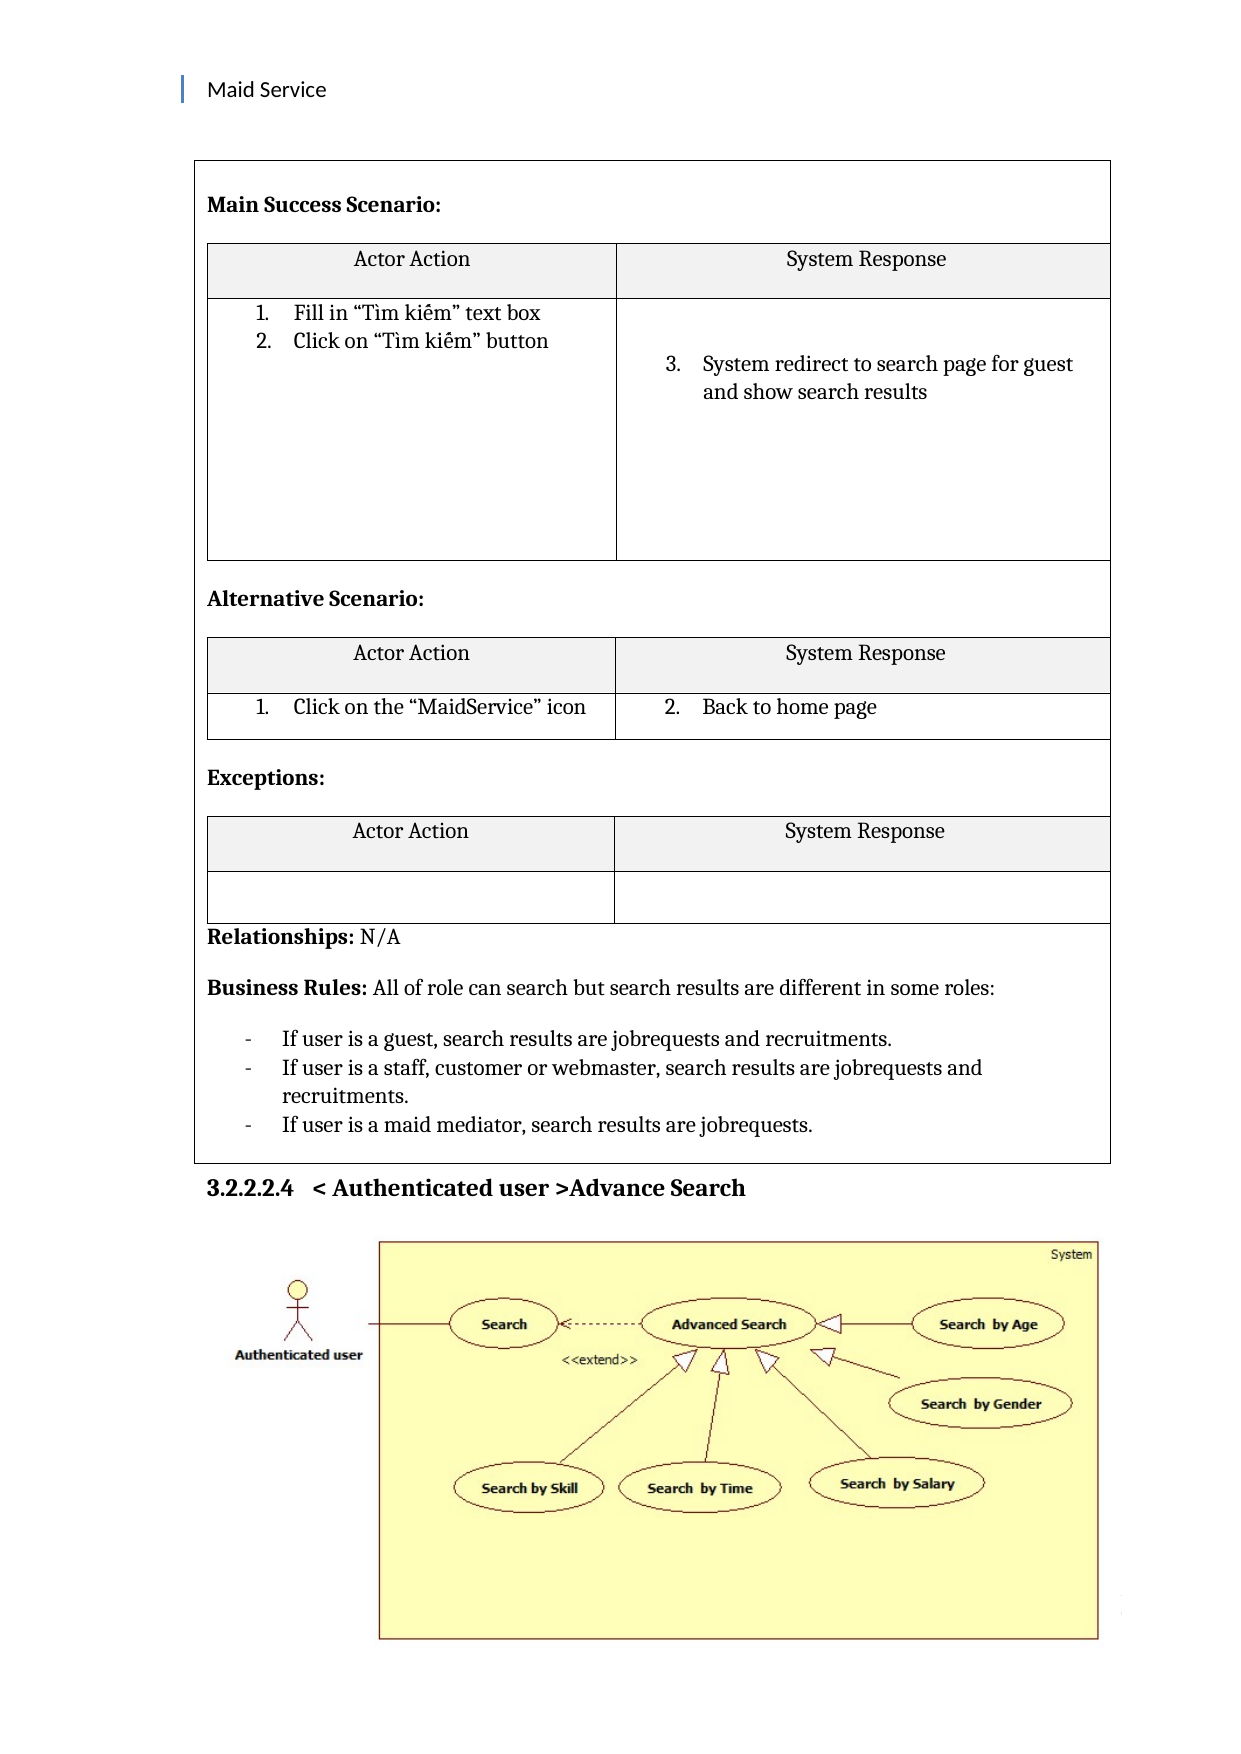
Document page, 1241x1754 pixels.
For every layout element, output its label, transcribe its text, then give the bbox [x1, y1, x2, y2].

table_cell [195, 161, 1110, 1163]
subtitle < Authenticated user >Advance Search [207, 1174, 1122, 1203]
picture [206, 1218, 1122, 1663]
